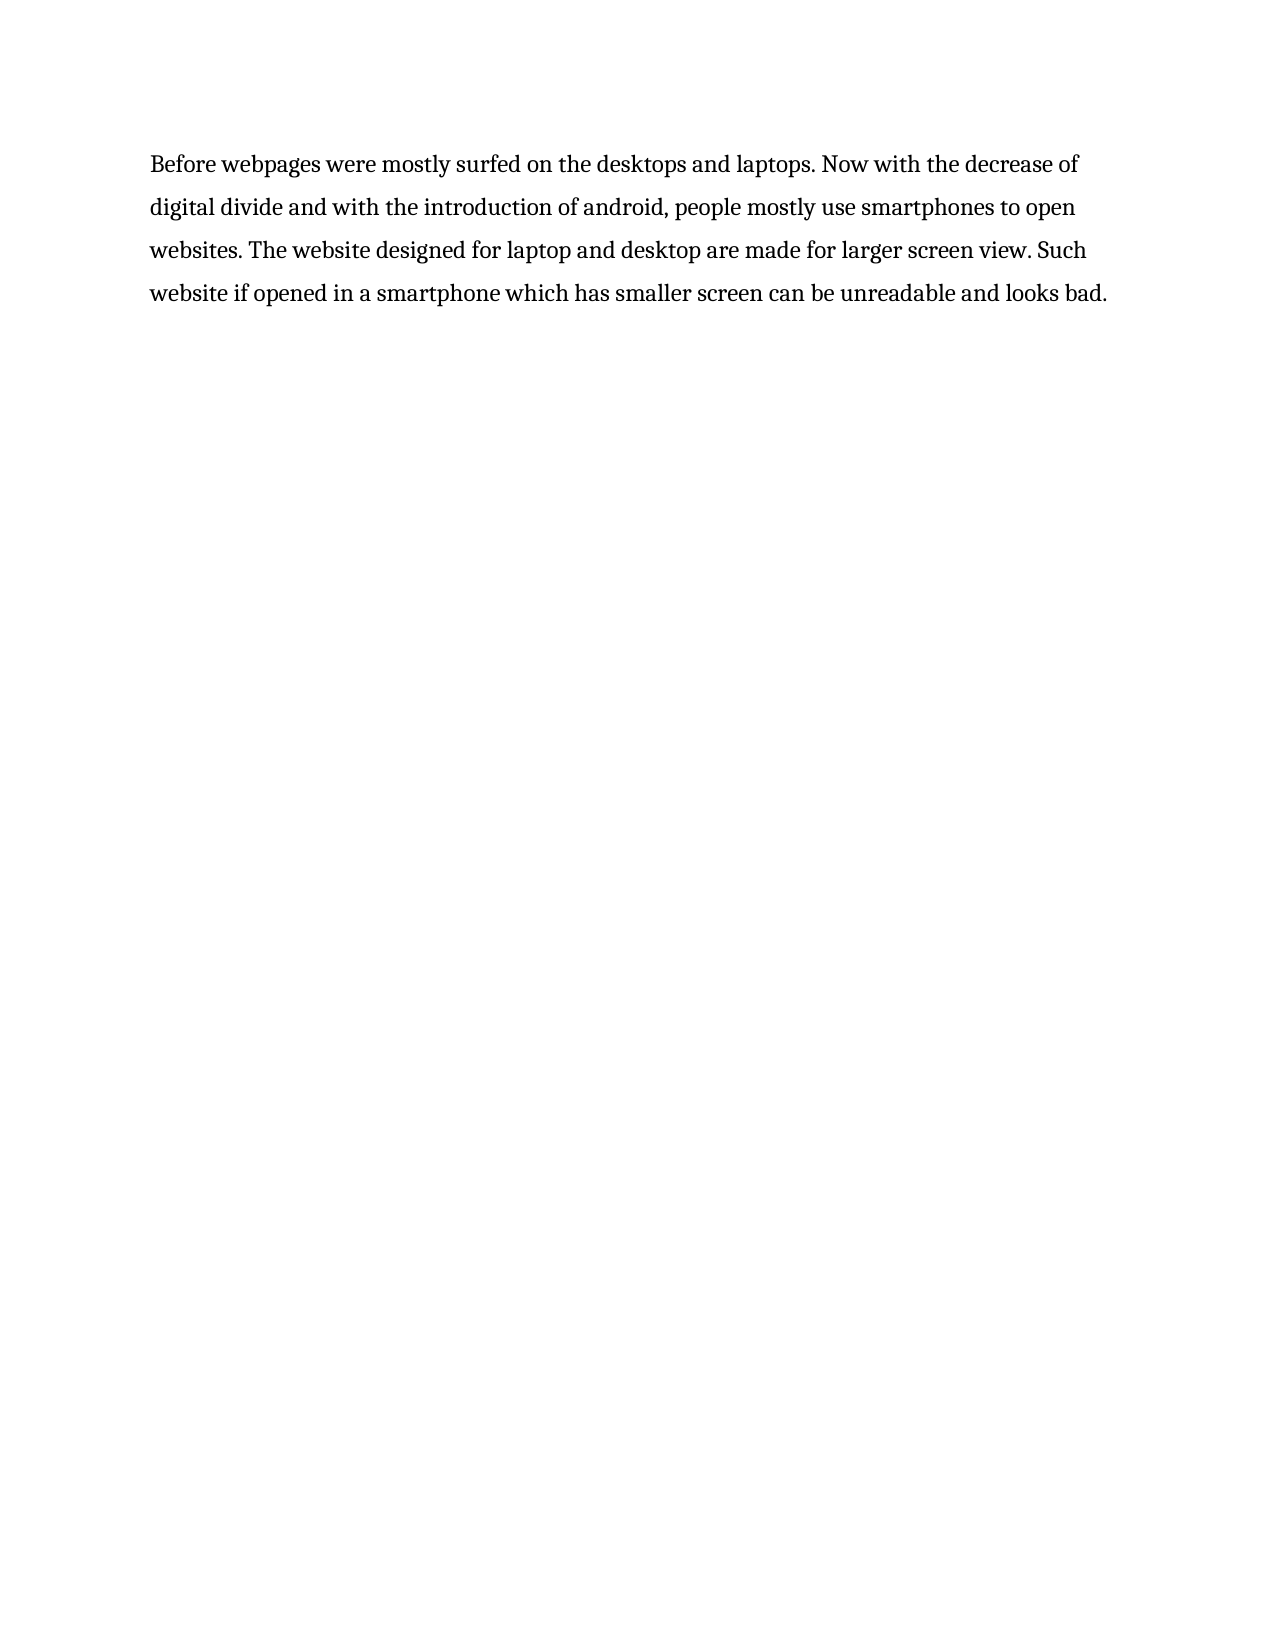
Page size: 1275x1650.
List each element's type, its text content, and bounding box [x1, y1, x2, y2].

text Before webpages were mostly surfed on the desktops and laptops. Now with the decrease of digital divide and with the introduction of android, people mostly use smartphones to open websites. The website designed for laptop and desktop are made for larger screen view. Such website if opened in a smartphone which has smaller screen can be unreadable and looks bad. To overcome these issues a website should be made responsive. [150, 150, 1125, 308]
